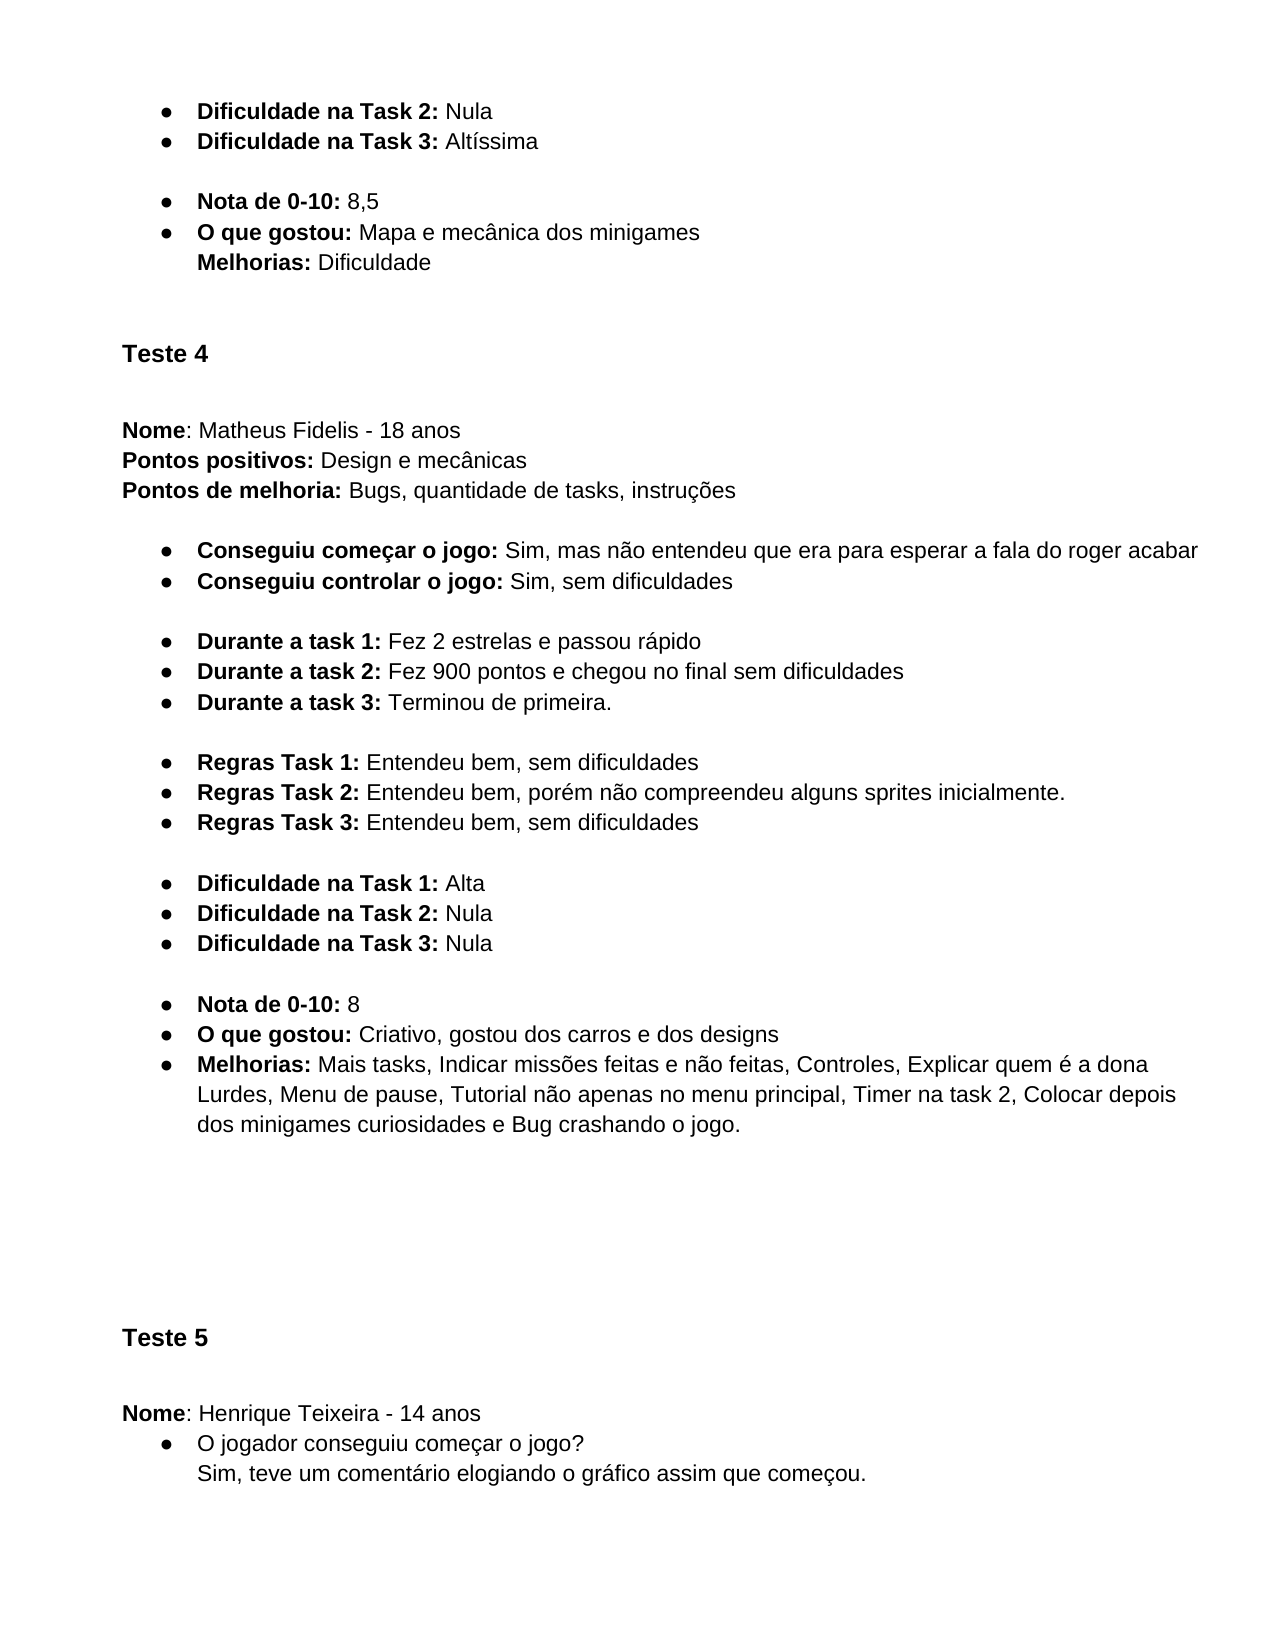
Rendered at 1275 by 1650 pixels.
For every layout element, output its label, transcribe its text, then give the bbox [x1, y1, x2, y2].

list Durante a task 3: Terminou de primeira. [159, 688, 1200, 715]
list Regras Task 2: Entendeu bem, porém não compreendeu alguns sprites inicialmente. [159, 779, 1200, 805]
text Pontos de melhoria: Bugs, quantidade de tasks, instruções [122, 477, 1200, 503]
list Dificuldade na Task 1: Alta [159, 870, 1200, 896]
list Dificuldade na Task 2: Nula [159, 98, 1200, 124]
list O que gostou: Criativo, gostou dos carros e dos designs [159, 1021, 1200, 1047]
list O que gostou: Mapa e mecânica dos minigames [159, 218, 1200, 245]
list Conseguiu controlar o jogo: Sim, sem dificuldades [159, 568, 1200, 594]
list O jogador conseguiu começar o jogo? [159, 1430, 1200, 1457]
list Melhorias: Mais tasks, Indicar missões feitas e não feitas, Controles, Explicar quem é a dona Lurdes, Menu de pause, Tutorial não apenas no menu principal, Timer na task 2, Colocar depois dos minigames curiosidades e Bug crashando o jogo. [159, 1051, 1200, 1138]
text Pontos positivos: Design e mecânicas [122, 447, 1200, 473]
list Nota de 0-10: 8 [159, 991, 1200, 1017]
list Regras Task 1: Entendeu bem, sem dificuldades [159, 749, 1200, 775]
list Durante a task 2: Fez 900 pontos e chegou no final sem dificuldades [159, 658, 1200, 684]
list Conseguiu começar o jogo: Sim, mas não entendeu que era para esperar a fala do roger acabar [159, 537, 1200, 564]
list Dificuldade na Task 2: Nula [159, 900, 1200, 926]
text Sim, teve um comentário elogiando o gráfico assim que começou. [197, 1460, 1200, 1487]
list Durante a task 1: Fez 2 estrelas e passou rápido [159, 628, 1200, 654]
list Regras Task 3: Entendeu bem, sem dificuldades [159, 809, 1200, 836]
text Nome: Matheus Fidelis - 18 anos [122, 417, 1200, 443]
list Nota de 0-10: 8,5 [159, 188, 1200, 215]
text Teste 5 [122, 1323, 1200, 1352]
list Dificuldade na Task 3: Nula [159, 930, 1200, 956]
text Melhorias: Dificuldade [197, 249, 1200, 275]
text Nome: Henrique Teixeira - 14 anos [122, 1400, 1200, 1426]
list Dificuldade na Task 3: Altíssima [159, 128, 1200, 154]
text Teste 4 [122, 339, 1200, 368]
